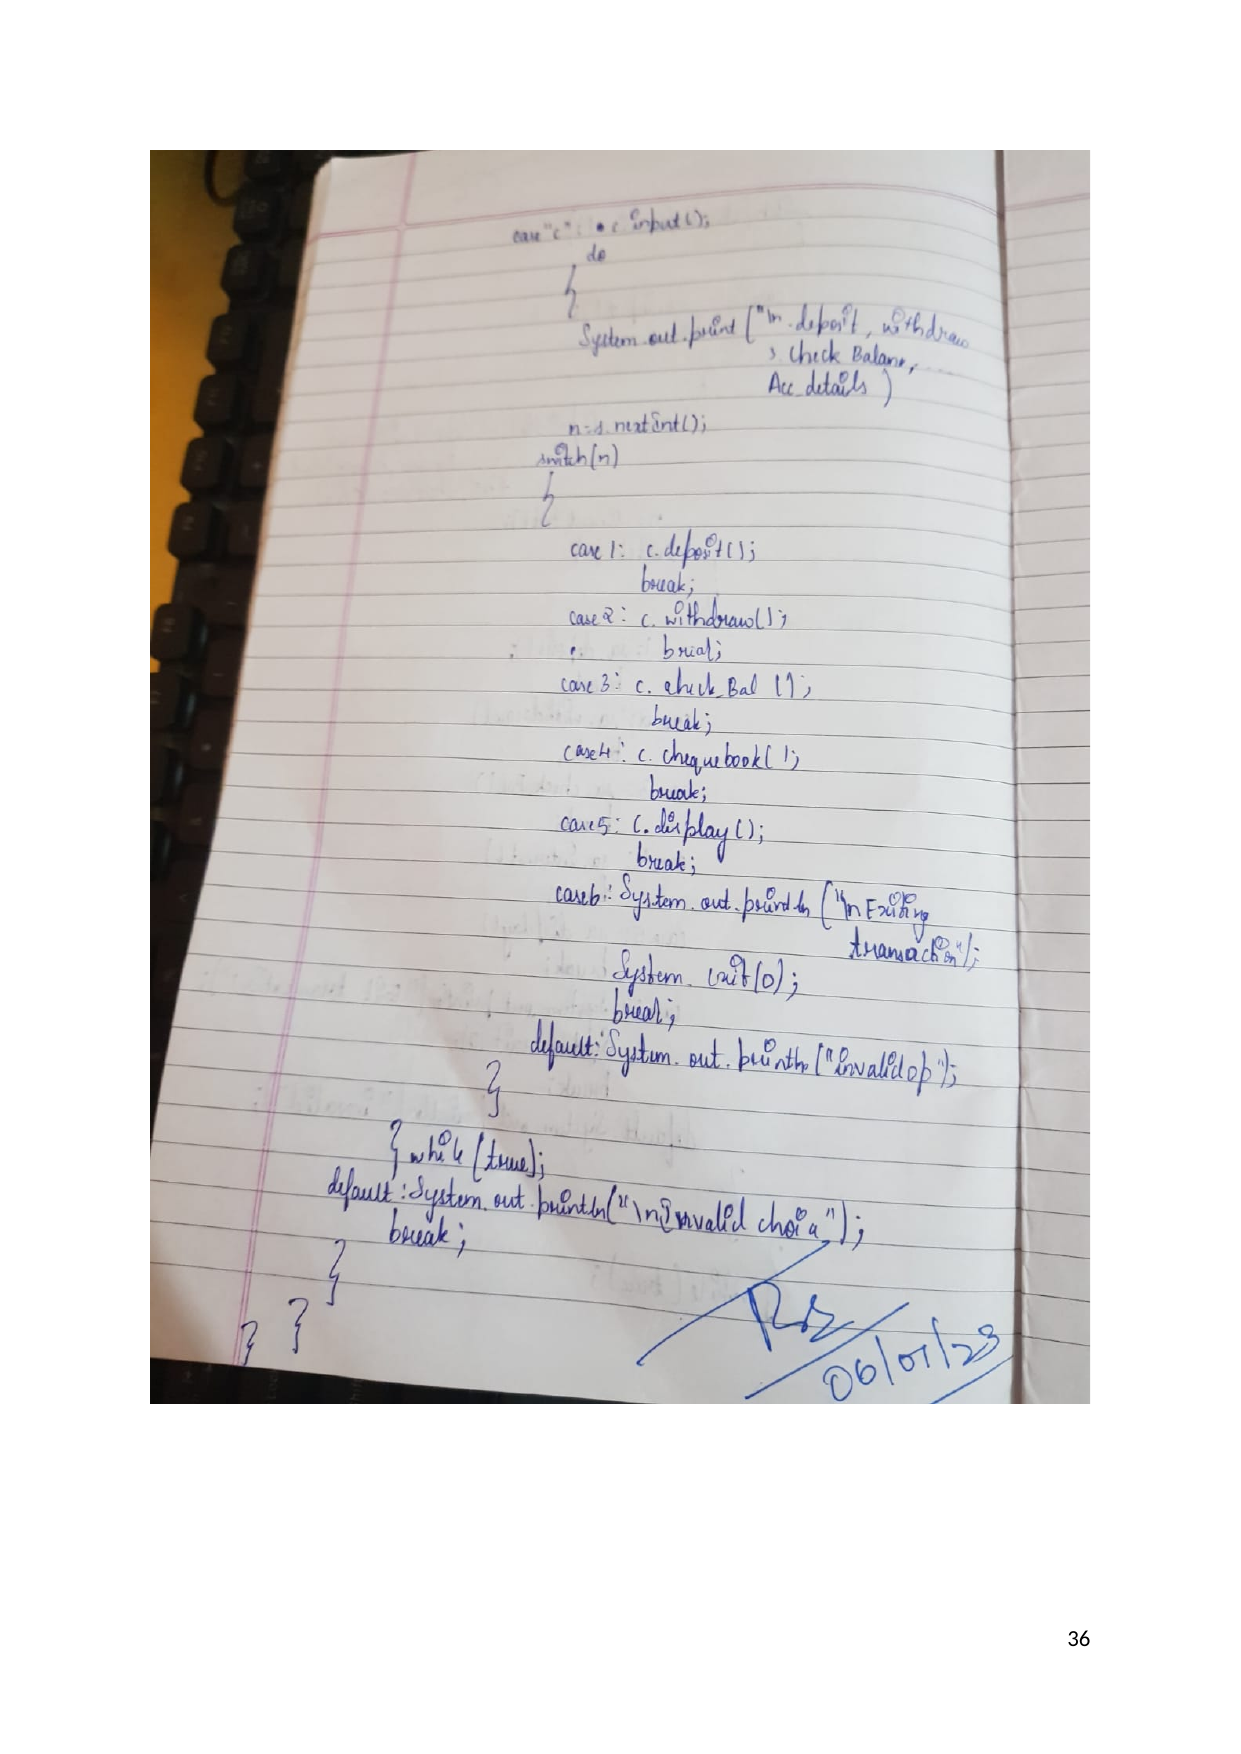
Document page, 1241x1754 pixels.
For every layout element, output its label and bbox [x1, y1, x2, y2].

picture [150, 150, 1091, 1404]
